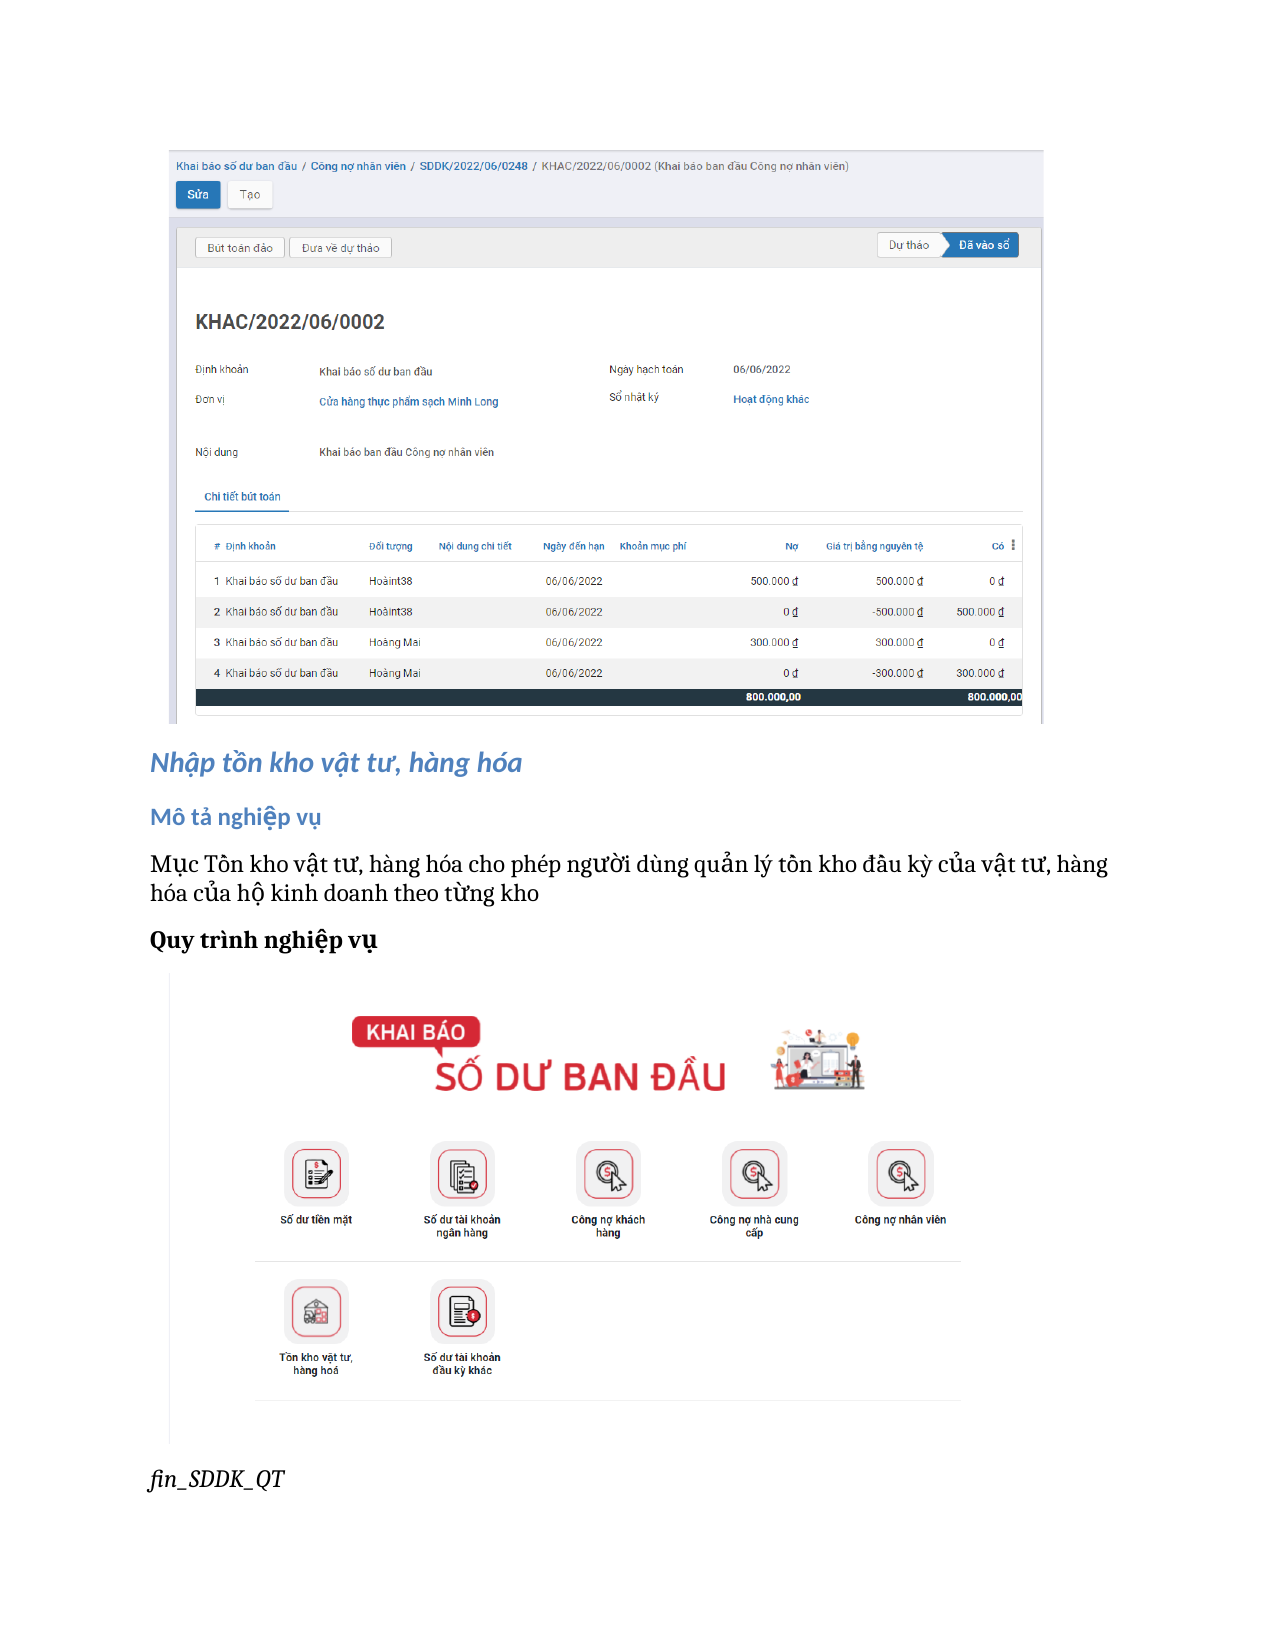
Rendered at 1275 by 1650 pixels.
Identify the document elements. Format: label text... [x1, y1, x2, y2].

text Mục Tồn kho vật tư, hàng hóa cho phép người dùng quản lý tồn kho đầu kỳ của vật tư, hàng hóa của hộ kinh doanh theo từng kho [150, 850, 1125, 908]
subtitle Mô tả nghiệp vụ [150, 801, 1125, 831]
text Quy trình nghiệp vụ [150, 926, 1125, 955]
picture [168, 973, 1044, 1444]
subtitle Nhập tồn kho vật tư, hàng hóa [150, 744, 1125, 780]
picture [168, 150, 1044, 724]
text fin_SDDK_QT [150, 1465, 1125, 1494]
